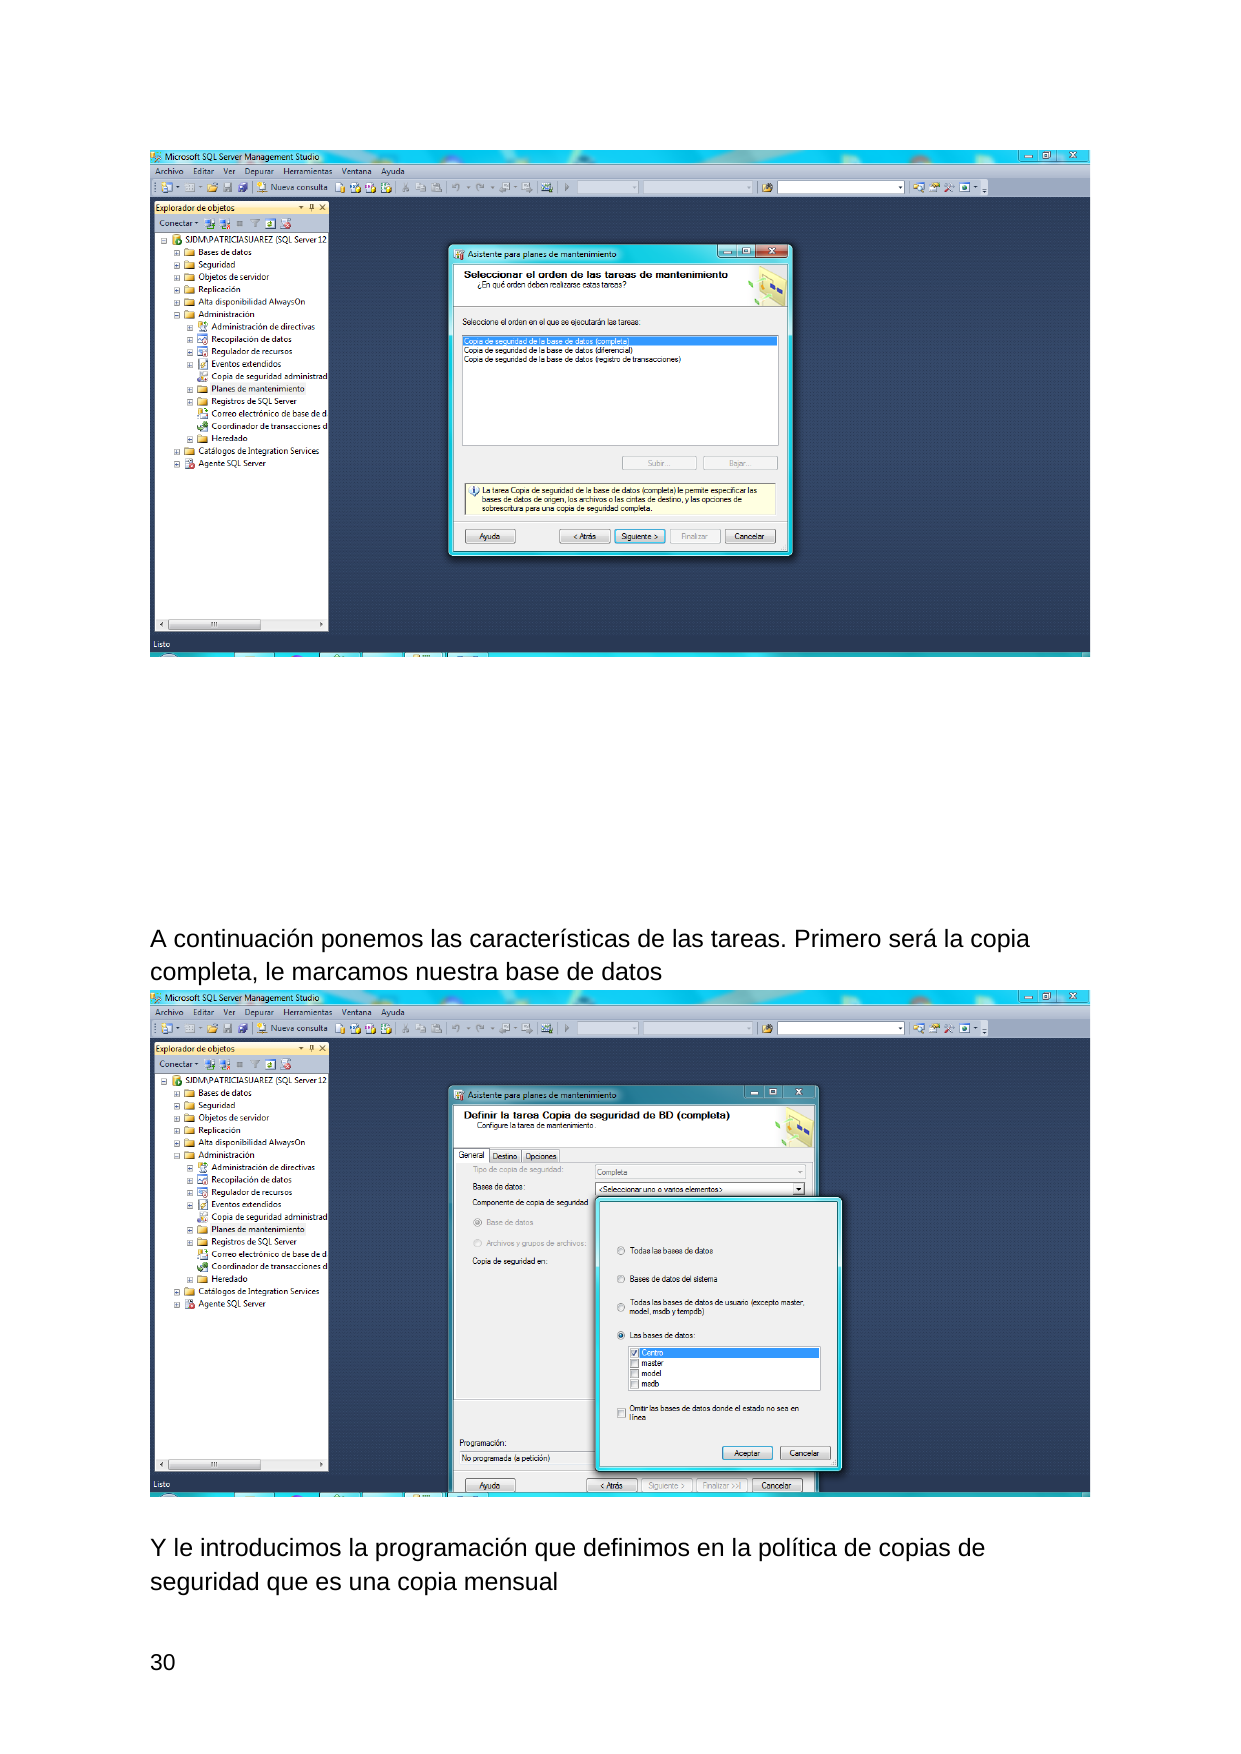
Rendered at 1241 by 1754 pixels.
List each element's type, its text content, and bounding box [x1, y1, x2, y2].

picture [150, 990, 1091, 1497]
text Y le introducimos la programación que definimos en la política de copias de seguridad que es una copia mensual [150, 1533, 1090, 1595]
picture [150, 150, 1091, 657]
text A continuación ponemos las características de las tareas. Primero será la copia completa, le marcamos nuestra base de datos [150, 924, 1090, 986]
